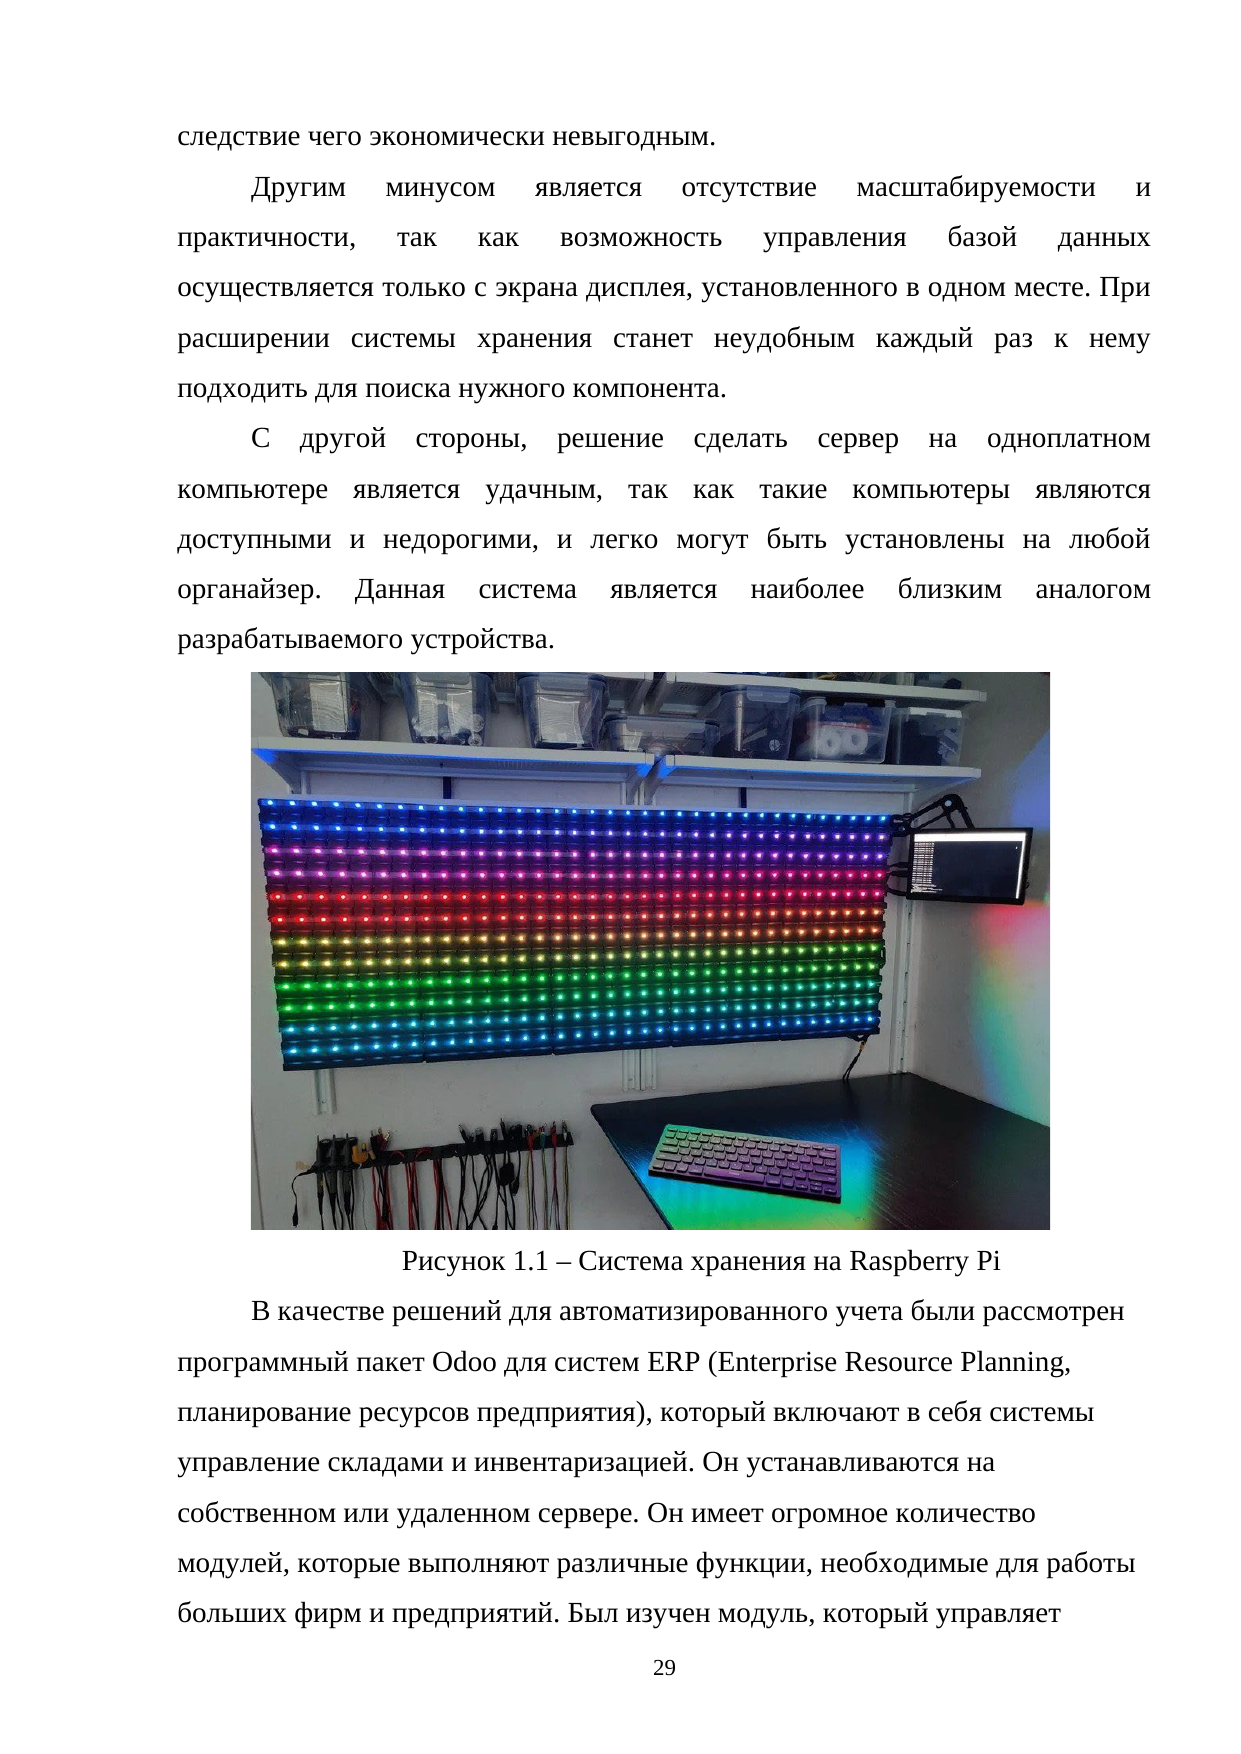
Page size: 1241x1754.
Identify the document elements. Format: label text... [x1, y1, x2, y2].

text Другим минусом является отсутствие масштабируемости и практичности, так как возможность управления базой данных осуществляется только с экрана дисплея, установленного в одном месте. При расширении системы хранения станет неудобным каждый раз к нему подходить для поиска нужного компонента. [177, 169, 1152, 404]
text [177, 1293, 1152, 1629]
text С другой стороны, решение сделать сервер на одноплатном компьютере является удачным, так как такие компьютеры являются доступными и недорогими, и легко могут быть установлены на любой органайзер. Данная система является наиболее близким аналогом разрабатываемого устройства. [177, 420, 1152, 655]
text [177, 118, 1152, 152]
text Рисунок 1.1 – Система хранения на Raspberry Pi [177, 1243, 1152, 1276]
